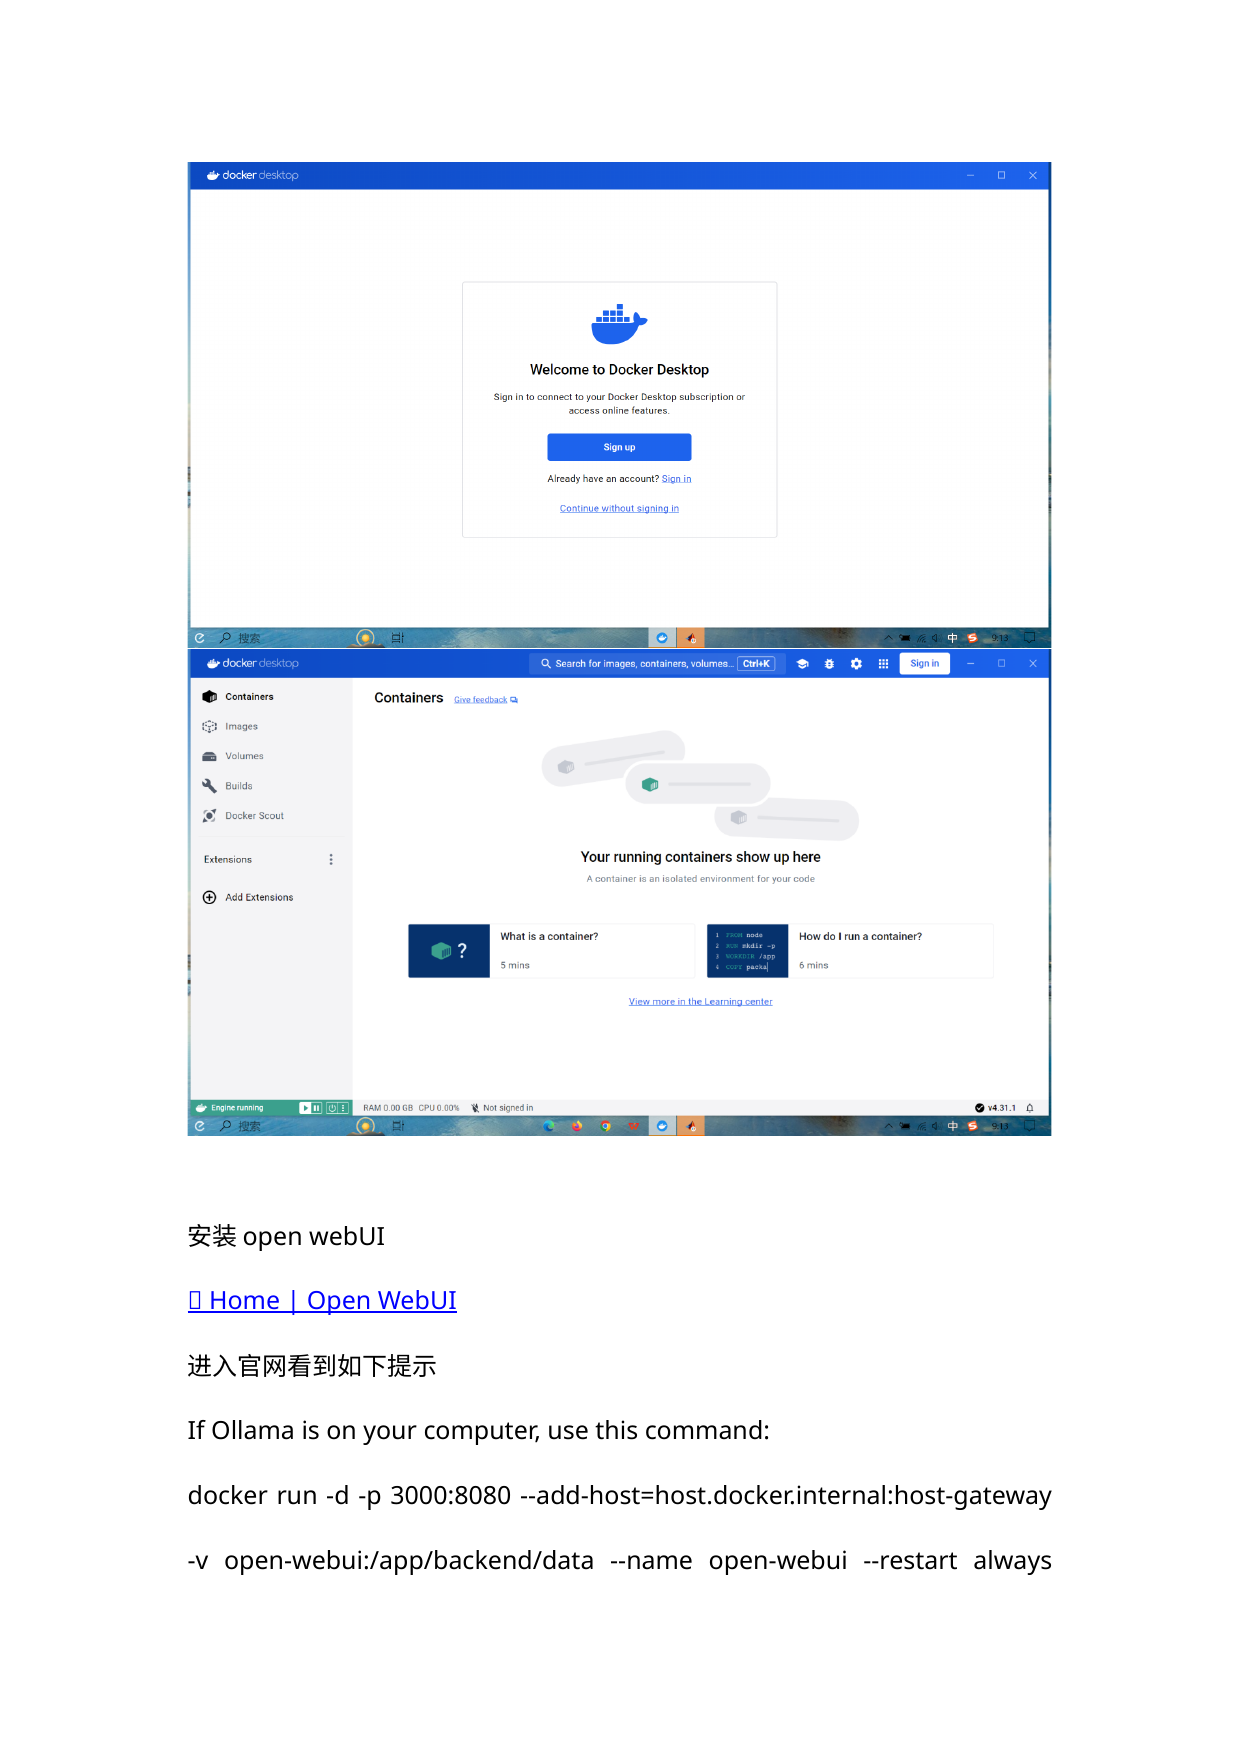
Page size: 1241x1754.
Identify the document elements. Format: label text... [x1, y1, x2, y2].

text If Ollama is on your computer, use this command: [187, 1397, 1053, 1462]
text 进入官网看到如下提示 [187, 1332, 1053, 1397]
picture [187, 162, 1052, 648]
text 🏡 Home | Open WebUI [187, 1267, 1053, 1332]
text 安装open webUI [187, 1202, 1053, 1267]
picture [187, 649, 1052, 1136]
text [187, 1462, 1053, 1592]
